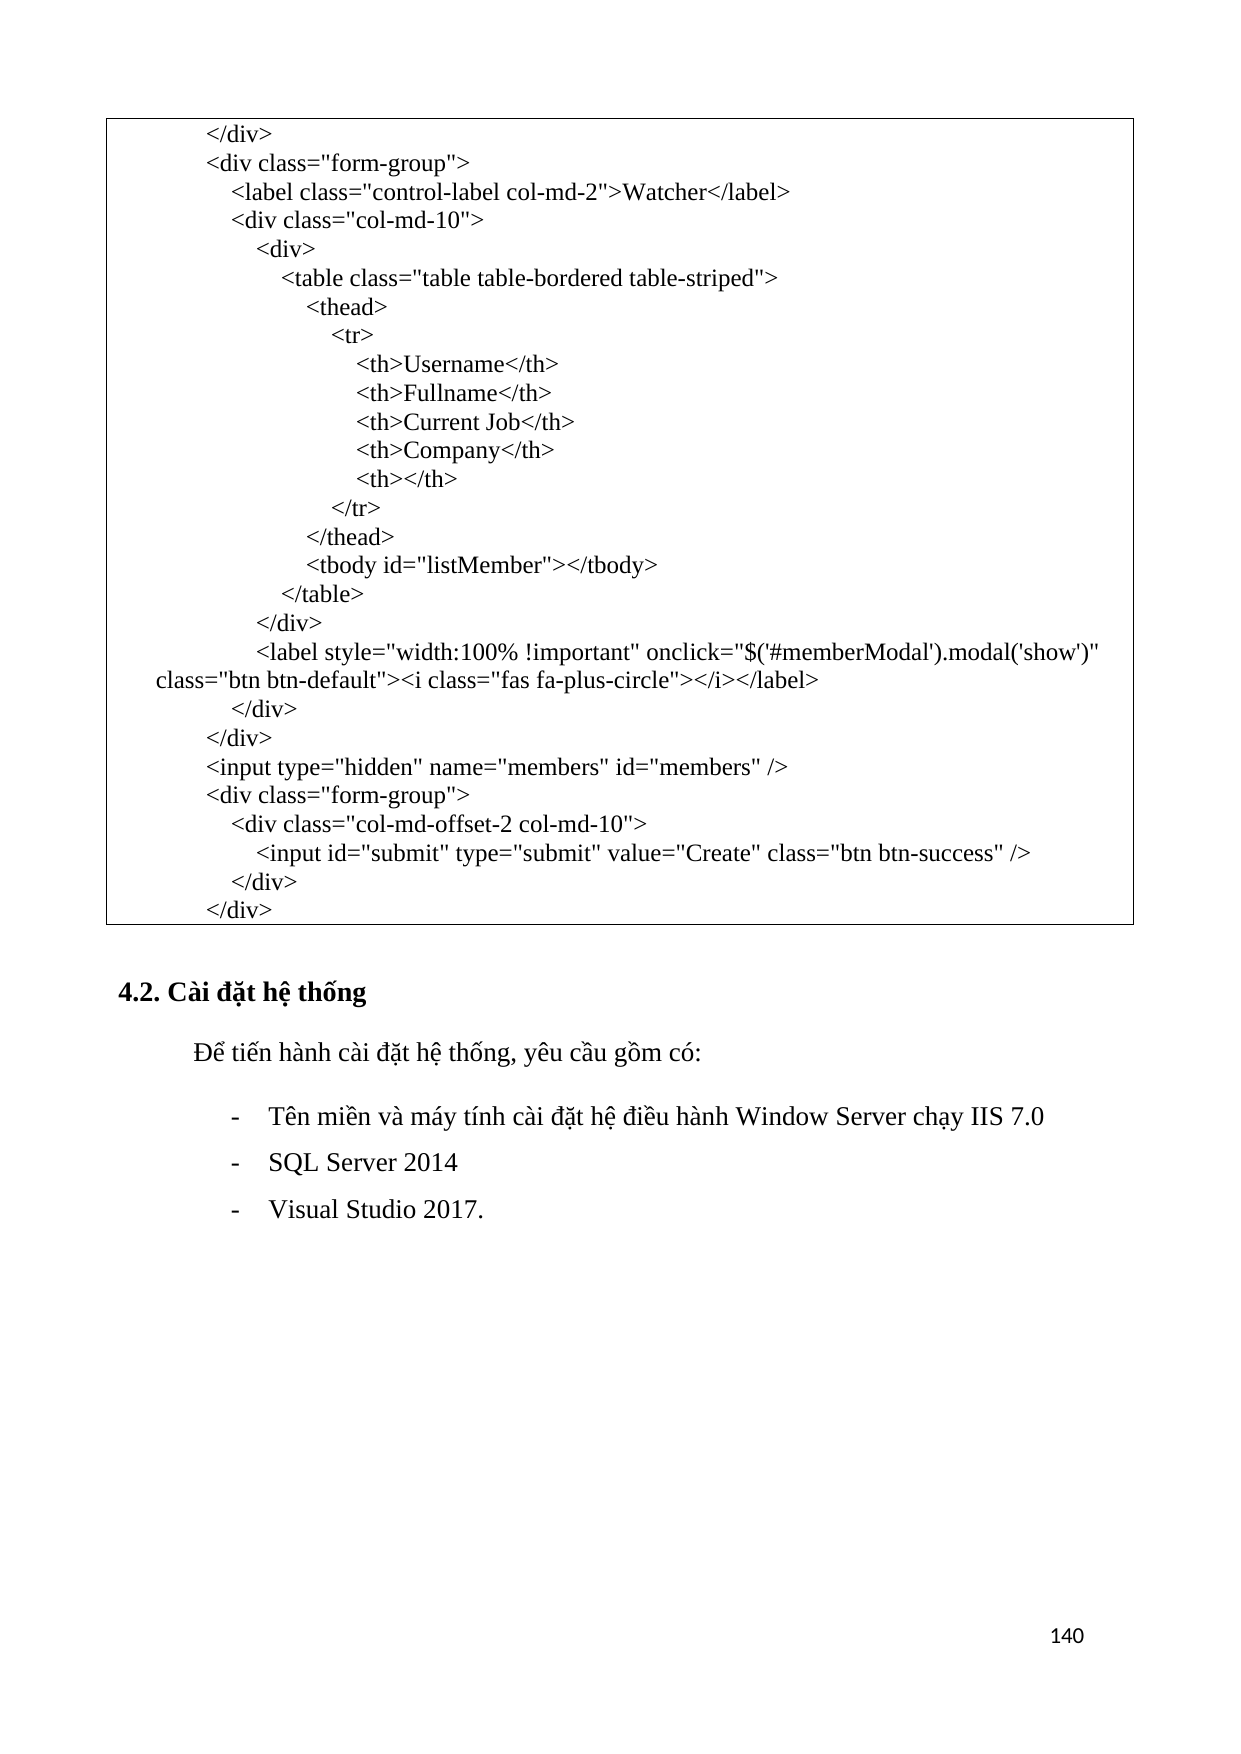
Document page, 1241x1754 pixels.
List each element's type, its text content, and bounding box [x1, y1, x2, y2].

list Visual Studio 2017. [231, 1193, 1122, 1224]
subtitle 4.2. Cài đặt hệ thống [118, 975, 1122, 1008]
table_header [107, 119, 1133, 924]
text Để tiến hành cài đặt hệ thống, yêu cầu gồm có: [118, 1036, 1122, 1068]
list SQL Server 2014 [231, 1146, 1122, 1178]
list Tên miền và máy tính cài đặt hệ điều hành Window Server chạy IIS 7.0 [231, 1100, 1122, 1131]
